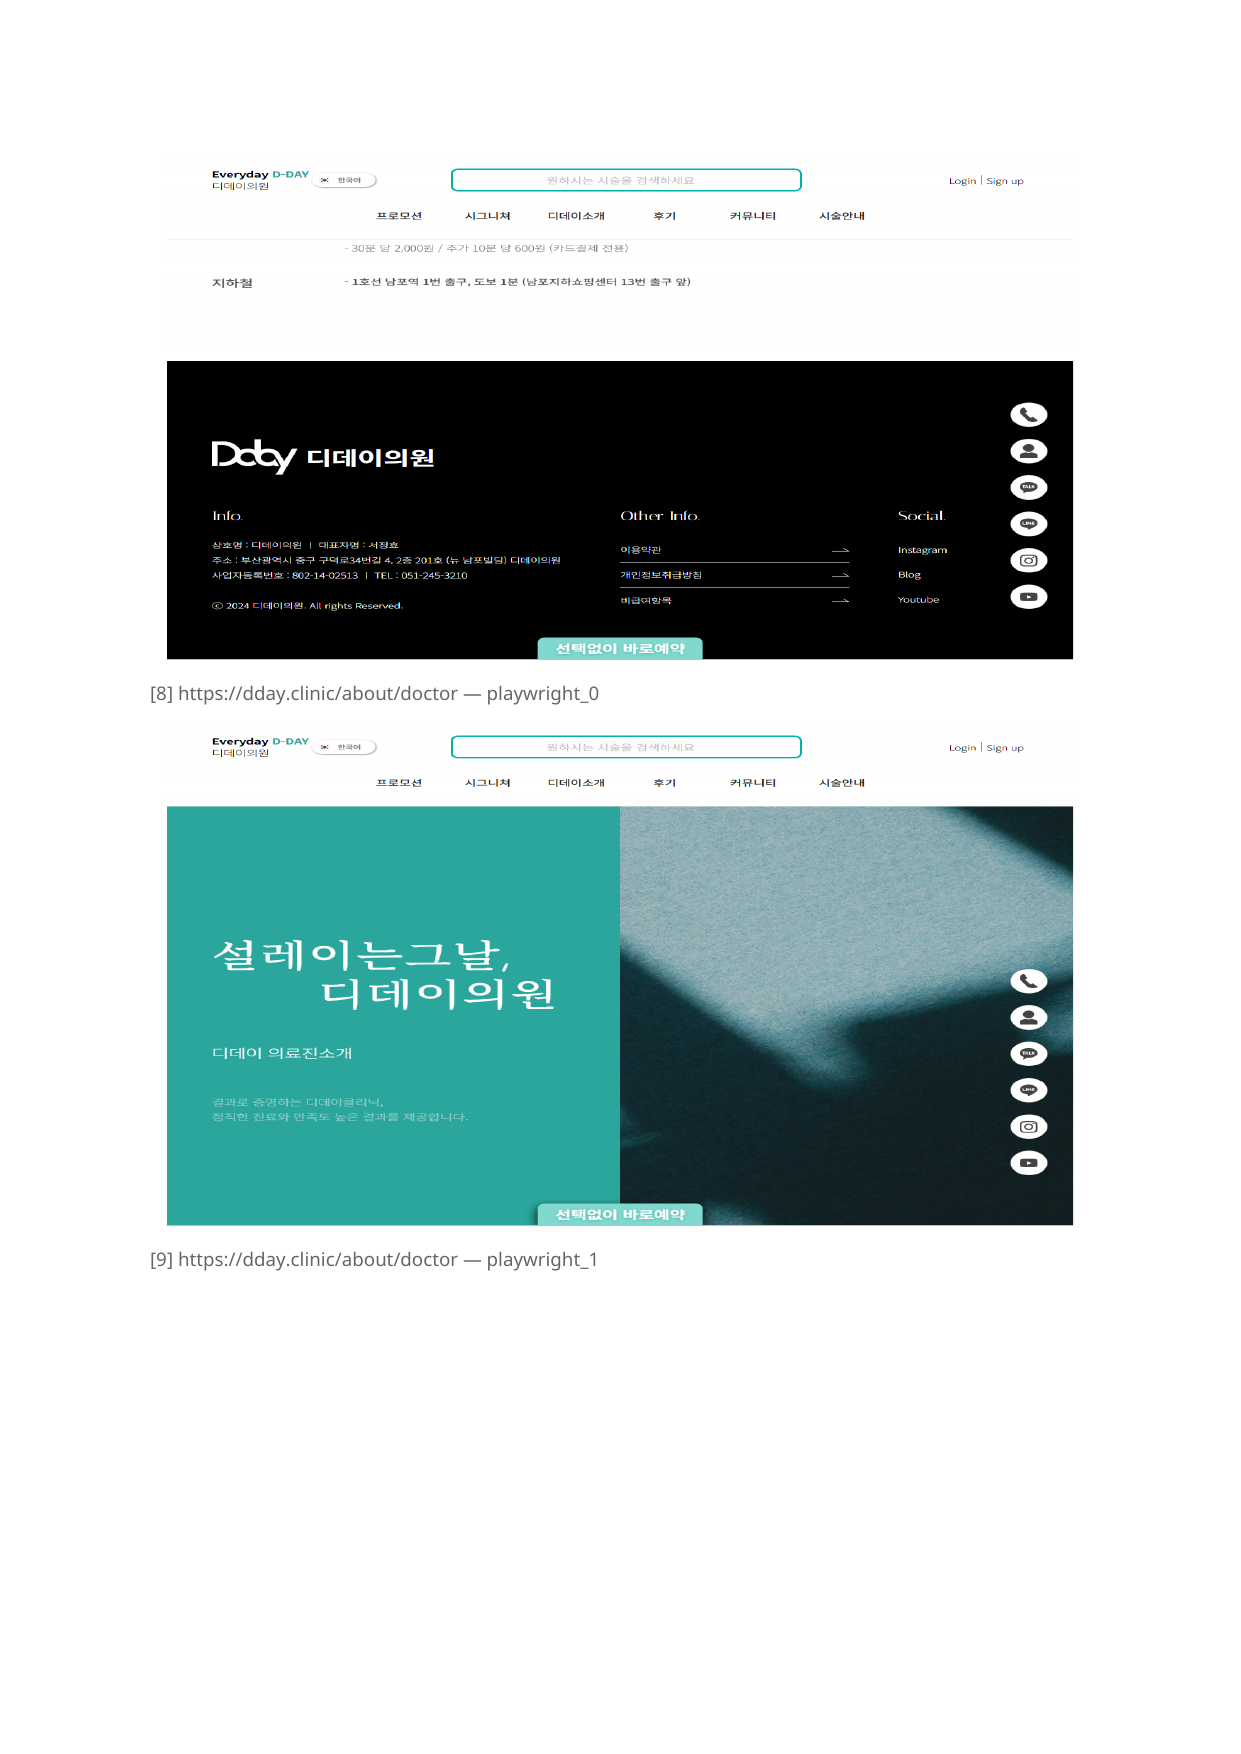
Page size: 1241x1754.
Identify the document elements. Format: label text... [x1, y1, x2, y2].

picture [167, 716, 1074, 1226]
text [9] https://dday.clinic/about/doctor — playwright_1 [150, 1246, 1090, 1272]
picture [167, 150, 1074, 660]
text [8] https://dday.clinic/about/doctor — playwright_0 [150, 680, 1090, 706]
